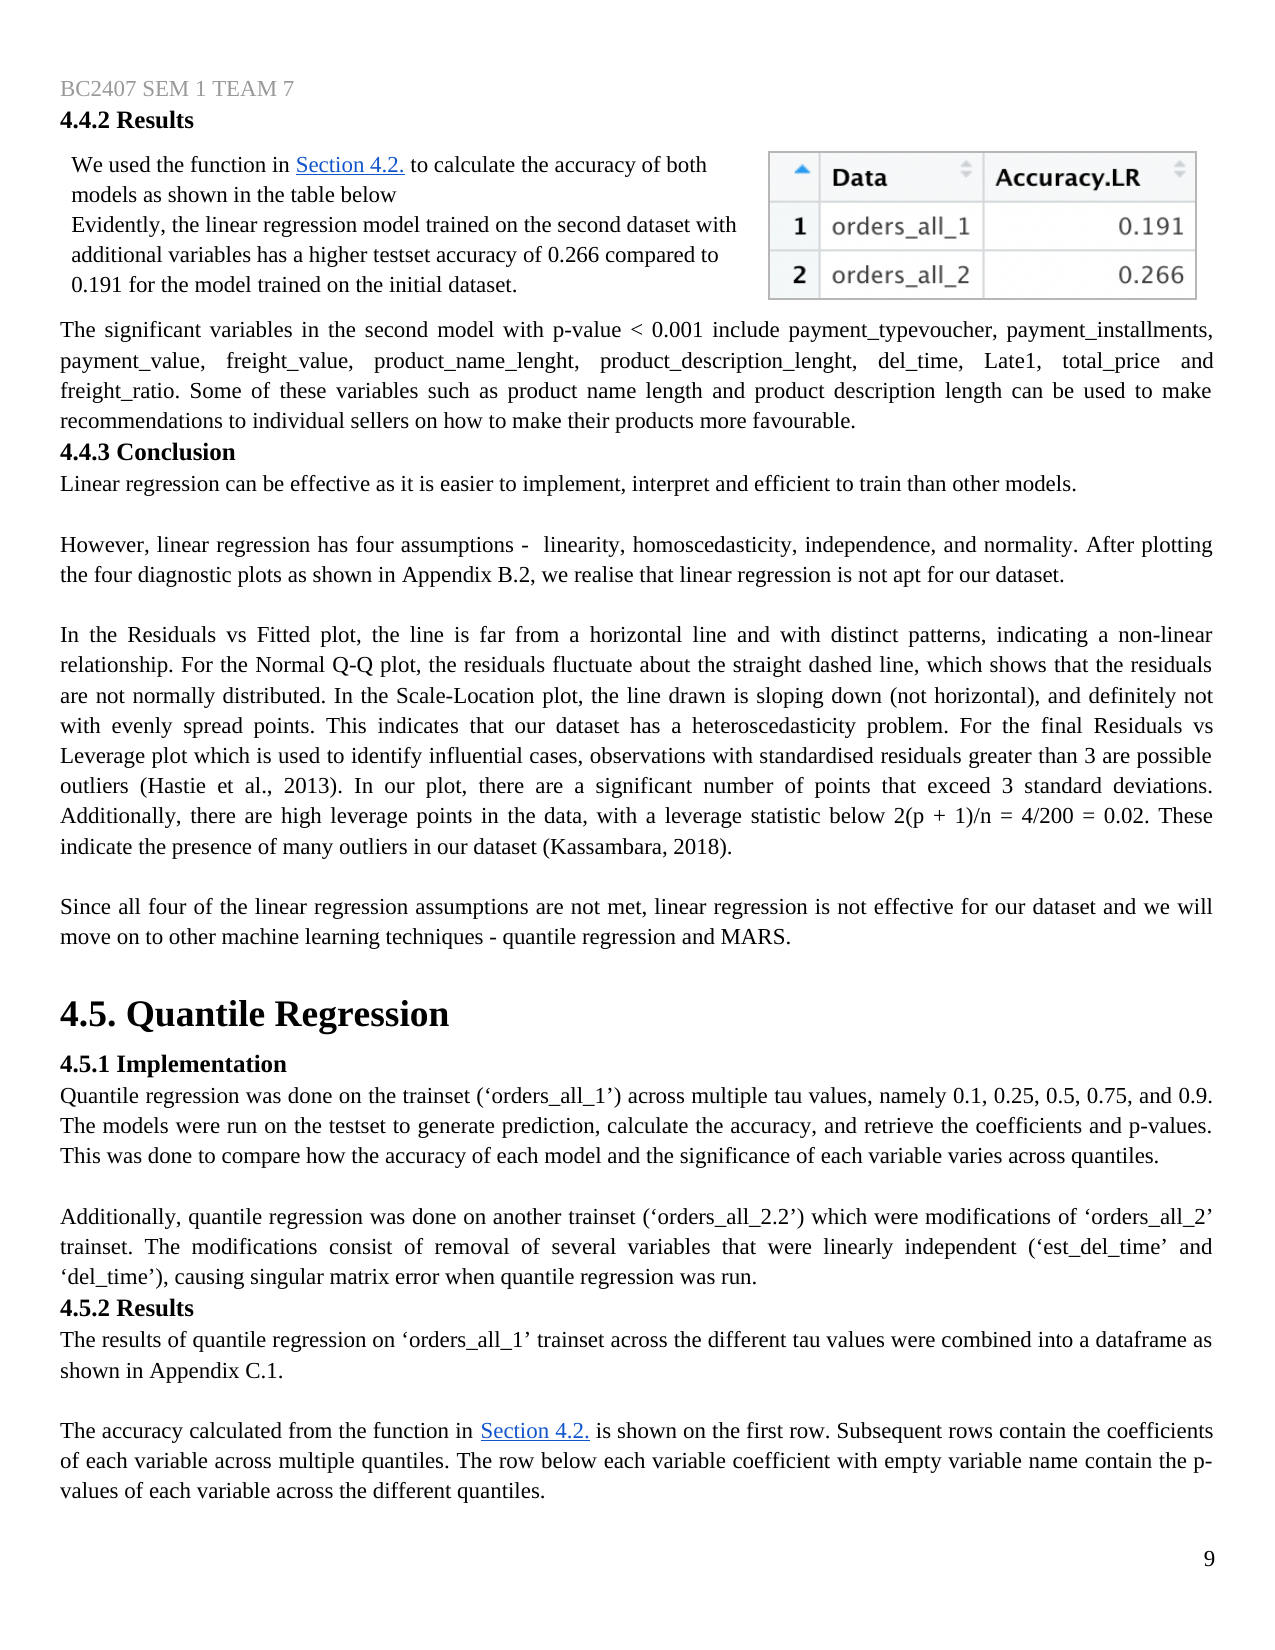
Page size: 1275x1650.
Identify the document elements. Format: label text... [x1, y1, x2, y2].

picture [770, 153, 1195, 298]
text The significant variables in the second model with p-value < 0.001 include payment_typevoucher, payment_installments, payment_value, freight_value, product_name_lenght, product_description_lenght, del_time, Late1, total_price and freight_ratio. Some of these variables such as product name length and product description length can be used to make recommendations to individual sellers on how to make their products more favourable. [60, 316, 1215, 433]
text The results of quantile regression on ‘orders_all_1’ trainset across the different tau values were combined into a dataframe as shown in Appendix C.1. [60, 1327, 1215, 1383]
subtitle 4.5.1 Implementation [60, 1049, 1184, 1078]
table_header We used the function in Section 4.2. to calculate the accuracy of both models as shown in the table below Evidently, the linear regression model trained on the second dataset with additional variables has a higher testset accuracy of 0.266 compared to 0.191 for the model trained on the initial dataset. [62, 140, 756, 314]
table_header [759, 140, 1224, 314]
text Linear regression can be effective as it is easier to implement, interpret and efficient to train than other models. [60, 470, 1215, 497]
text Additionally, quantile regression was done on another trainset (‘orders_all_2.2’) which were modifications of ‘orders_all_2’ trainset. The modifications consist of removal of several variables that were linearly independent (‘est_del_time’ and ‘del_time’), causing singular matrix error when quantile regression was run. [60, 1203, 1215, 1290]
subtitle 4.4.2 Results [60, 105, 1184, 134]
text Since all four of the linear regression assumptions are not met, linear regression is not effective for our dataset and we will move on to other machine learning techniques - quantile regression and MARS. [60, 893, 1215, 950]
subtitle 4.5.2 Results [60, 1293, 1184, 1322]
text The accuracy calculated from the function in Section 4.2. is shown on the first row. Subsequent rows contain the coefficients of each variable across multiple quantiles. The row below each variable coefficient with empty variable name contain the p-values of each variable across the different quantiles. [60, 1417, 1215, 1504]
text However, linear regression has four assumptions - linearity, homoscedasticity, independence, and normality. After plotting the four diagnostic plots as shown in Appendix B.2, we realise that linear regression is not apt for our dataset. [60, 531, 1215, 587]
text Quantile regression was done on the trainset (‘orders_all_1’) across multiple tau values, namely 0.1, 0.25, 0.5, 0.75, and 0.9. The models were run on the testset to generate prediction, calculate the accuracy, and retrieve the coefficients and p-values. This was done to compare how the accuracy of each model and the significance of each variable varies across quantiles. [60, 1082, 1215, 1169]
subtitle 4.5. Quantile Regression [60, 991, 1215, 1034]
subtitle 4.4.3 Conclusion [60, 437, 1184, 466]
text In the Residuals vs Fitted plot, the line is far from a horizontal line and with distinct patterns, indicating a non-linear relationship. For the Normal Q-Q plot, the residuals fluctuate about the straight dashed line, which shows that the residuals are not normally distributed. In the Scale-Location plot, the line drawn is sloping down (not horizontal), and definitely not with evenly spread points. This indicates that our dataset has a heteroscedasticity problem. For the final Residuals vs Leverage plot which is used to identify influential cases, observations with standardised residuals greater than 3 are possible outliers (Hastie et al., 2013). In our plot, there are a significant number of points that exceed 3 standard deviations. Additionally, there are high leverage points in the data, with a leverage statistic below 2(p + 1)/n = 4/200 = 0.02. These indicate the presence of many outliers in our dataset (Kassambara, 2018). [60, 621, 1215, 859]
